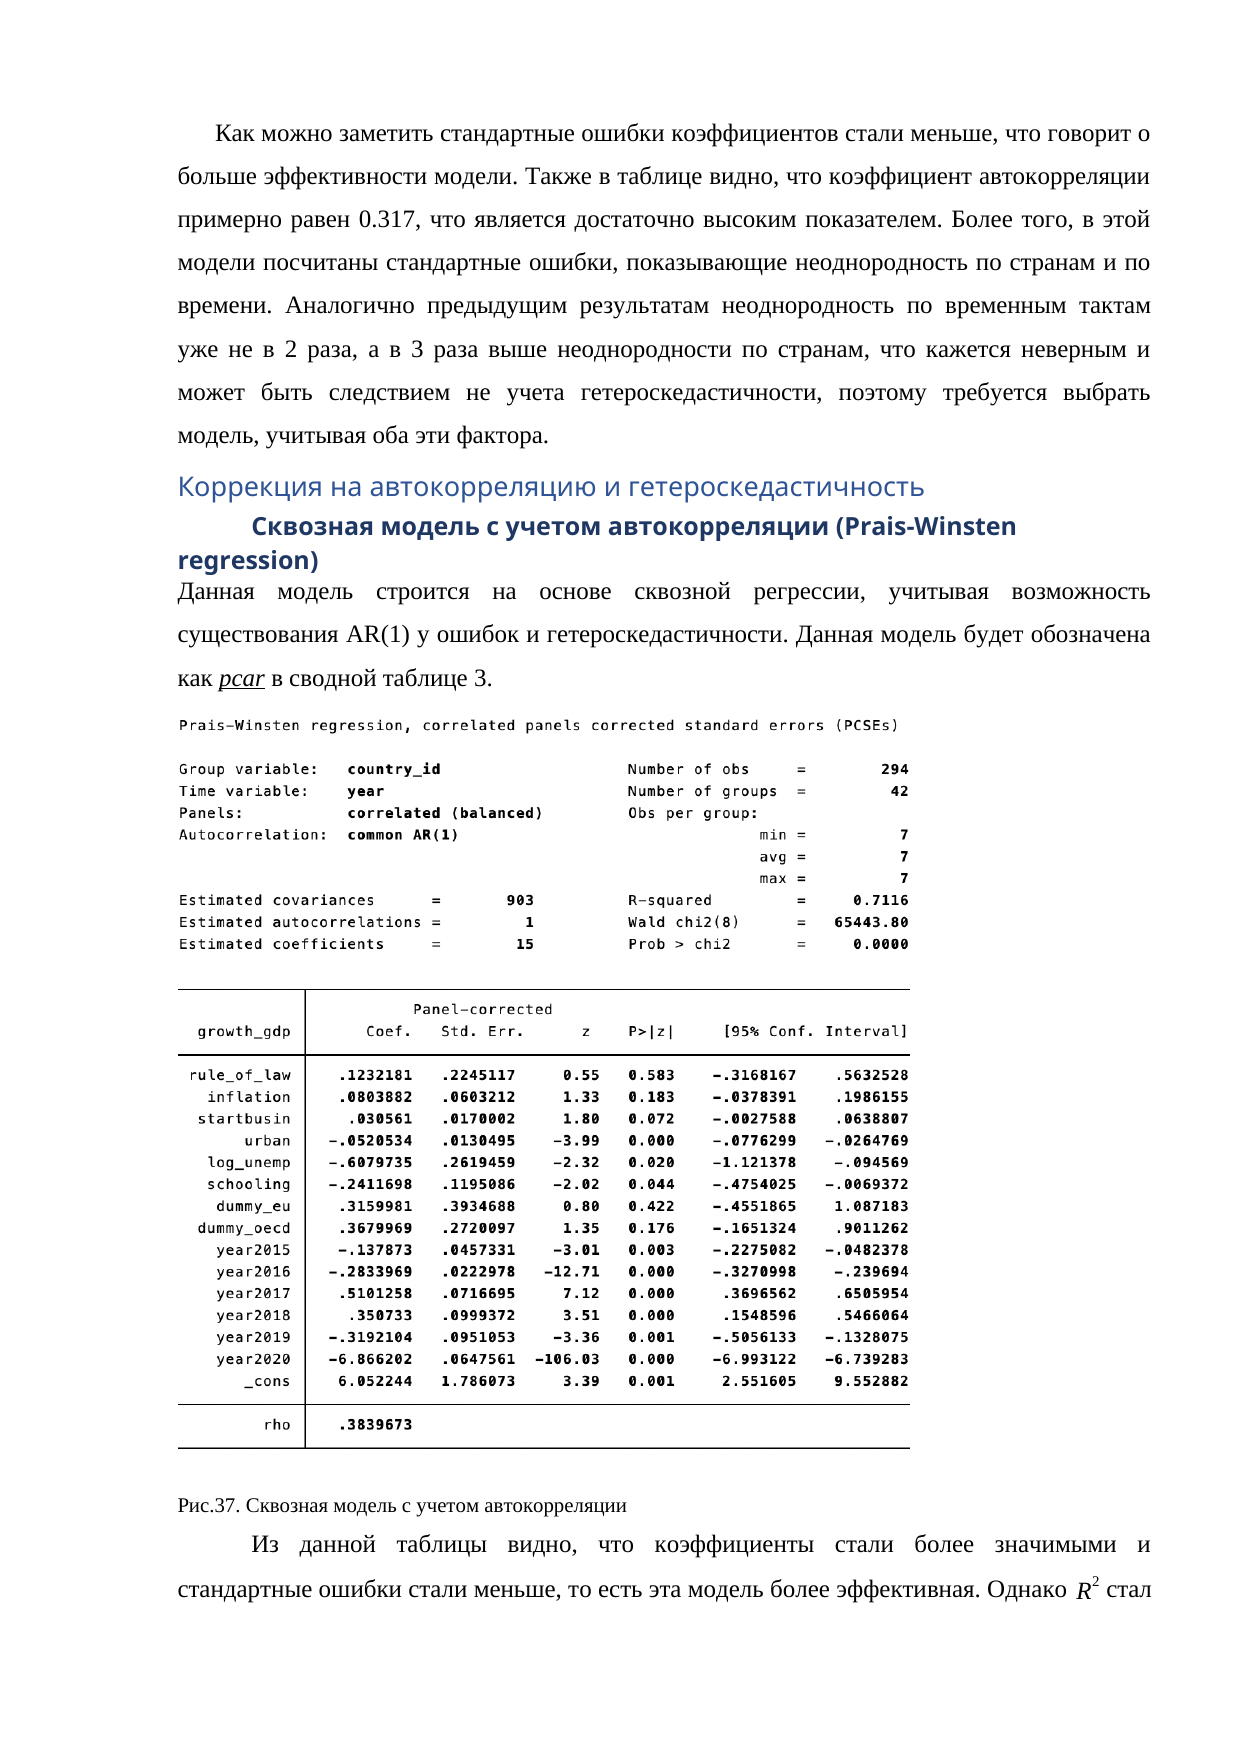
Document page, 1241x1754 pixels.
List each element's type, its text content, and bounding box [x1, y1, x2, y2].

text Как можно заметить стандартные ошибки коэффициентов стали меньше, что говорит о больше эффективности модели. Также в таблице видно, что коэффициент автокорреляции примерно равен 0.317, что является достаточно высоким показателем. Более того, в этой модели посчитаны стандартные ошибки, показывающие неоднородность по странам и по времени. Аналогично предыдущим результатам неоднородность по временным тактам уже не в 2 раза, а в 3 раза выше неоднородности по странам, что кажется неверным и может быть следствием не учета гетероскедастичности, поэтому требуется выбрать модель, учитывая оба эти фактора. [177, 118, 1152, 449]
text Рис.37. Сквозная модель с учетом автокорреляции [177, 1493, 1152, 1517]
text Данная модель строится на основе сквозной регрессии, учитывая возможность существования AR(1) у ошибок и гетероскедастичности. Данная модель будет обозначена как pcar в сводной таблице 3. [177, 576, 1152, 691]
subtitle Коррекция на автокорреляцию и гетероскедастичность [177, 467, 1152, 504]
subtitle Сквозная модель с учетом автокорреляции (Prais-Winsten regression) [177, 508, 1152, 576]
picture [177, 705, 945, 1479]
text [177, 1529, 1152, 1604]
